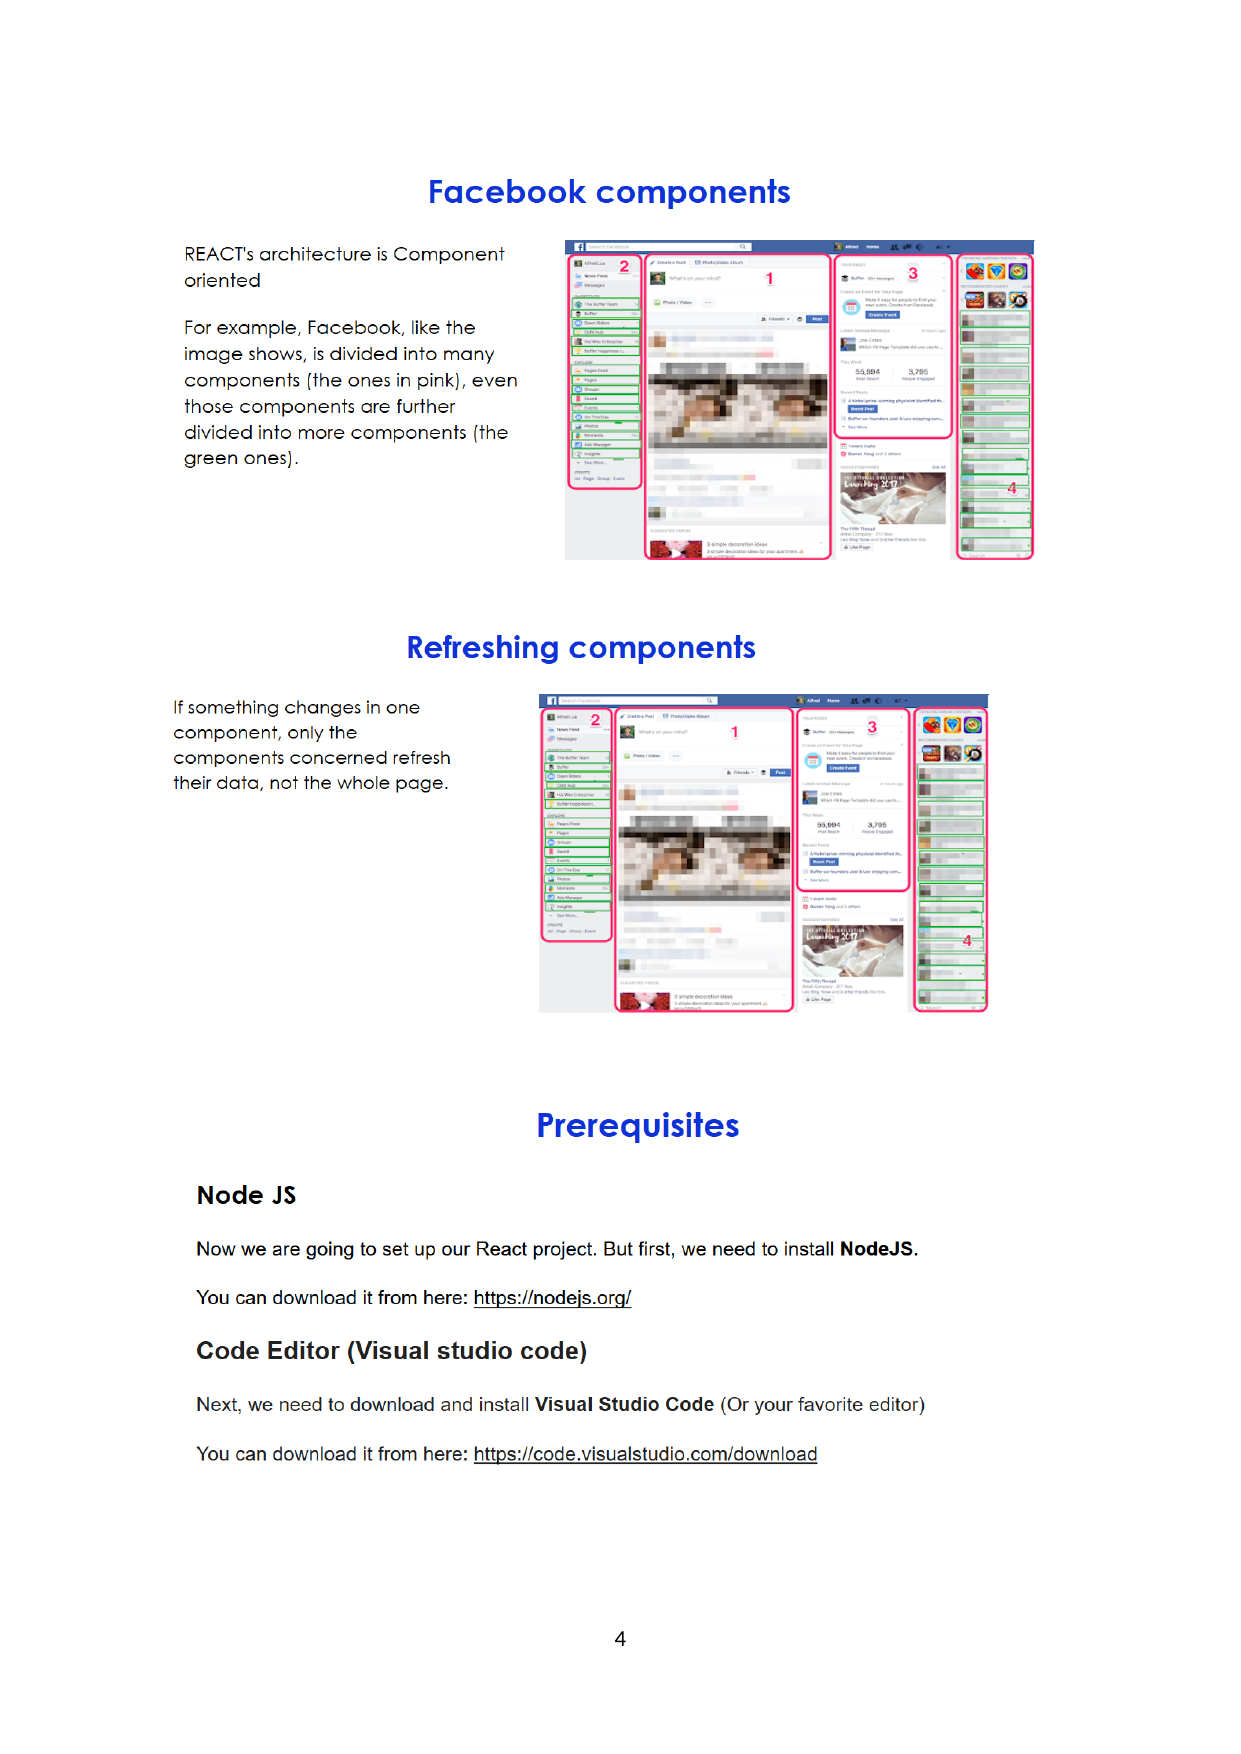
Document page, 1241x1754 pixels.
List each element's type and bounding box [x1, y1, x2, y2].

picture [147, 613, 1036, 1070]
picture [147, 147, 1048, 596]
picture [147, 1088, 1057, 1504]
